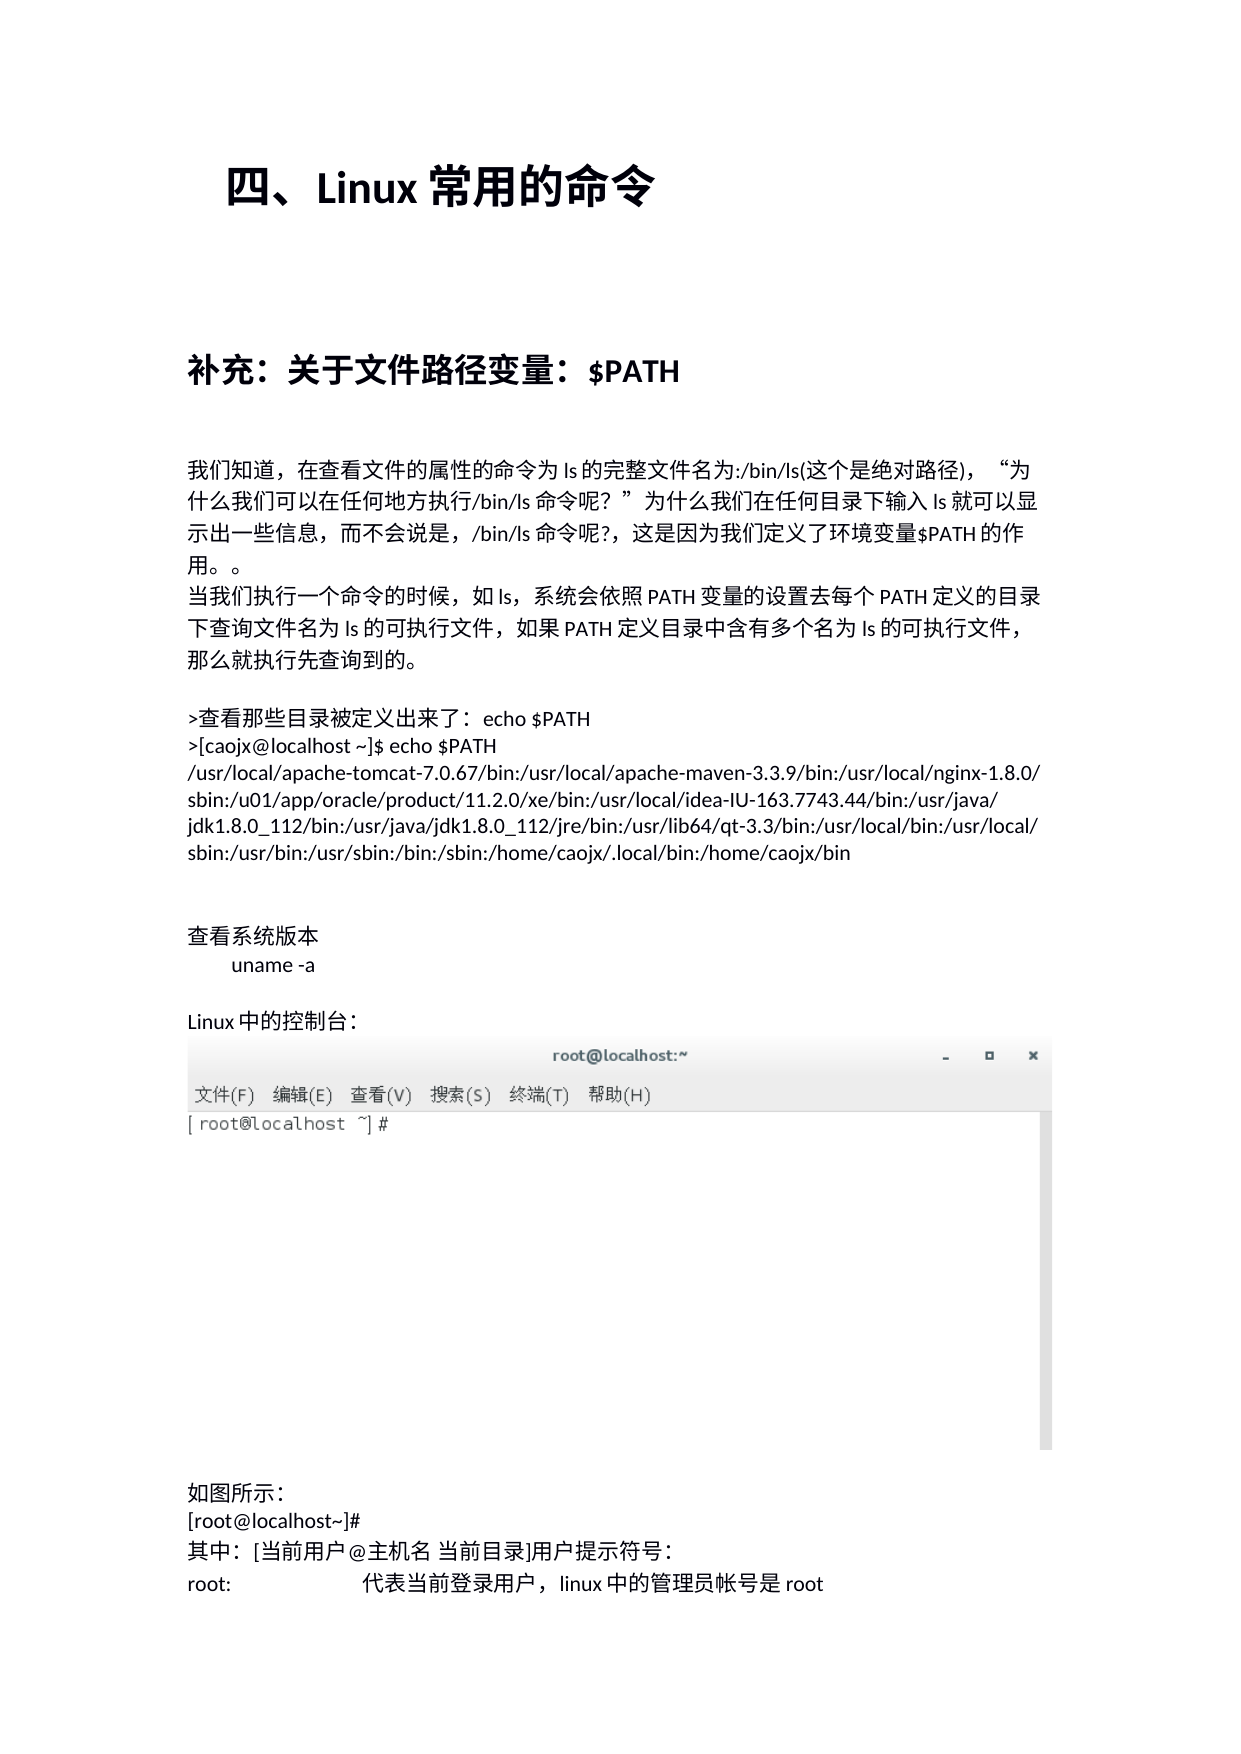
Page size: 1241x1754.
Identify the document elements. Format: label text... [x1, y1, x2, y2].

text root: 代表当前登录用户，linux中的管理员帐号是root [187, 1566, 1053, 1598]
text 当我们执行一个命令的时候，如ls，系统会依照PATH变量的设置去每个PATH定义的目录下查询文件名为ls的可执行文件，如果PATH定义目录中含有多个名为ls的可执行文件，那么就执行先查询到的。 [187, 579, 1053, 674]
text uname -a [187, 951, 1053, 978]
text >查看那些目录被定义出来了：echo $PATH [187, 701, 1053, 733]
text 查看系统版本 [187, 919, 1053, 951]
text 其中：[当前用户@主机名 当前目录]用户提示符号： [187, 1534, 1053, 1566]
text [root@localhost~]# [187, 1508, 1053, 1534]
text 补充：关于文件路径变量：$PATH [187, 343, 1053, 392]
list 四、Linux常用的命令 [225, 150, 1053, 216]
text /usr/local/apache-tomcat-7.0.67/bin:/usr/local/apache-maven-3.3.9/bin:/usr/local/nginx-1.8.0/sbin:/u01/app/oracle/product/11.2.0/xe/bin:/usr/local/idea-IU-163.7743.44/bin:/usr/java/jdk1.8.0_112/bin:/usr/java/jdk1.8.0_112/jre/bin:/usr/lib64/qt-3.3/bin:/usr/local/bin:/usr/local/sbin:/usr/bin:/usr/sbin:/bin:/sbin:/home/caojx/.local/bin:/home/caojx/bin [187, 759, 1053, 866]
text >[caojx@localhost ~]$ echo $PATH [187, 733, 1053, 759]
text 如图所示： [187, 1476, 1053, 1508]
text Linux中的控制台： [187, 1004, 1053, 1036]
text 我们知道，在查看文件的属性的命令为ls的完整文件名为:/bin/ls(这个是绝对路径)，“为什么我们可以在任何地方执行/bin/ls命令呢？”为什么我们在任何目录下输入ls就可以显示出一些信息，而不会说是，/bin/ls命令呢?，这是因为我们定义了环境变量$PATH的作用。。 [187, 453, 1053, 579]
picture [187, 1036, 1053, 1450]
